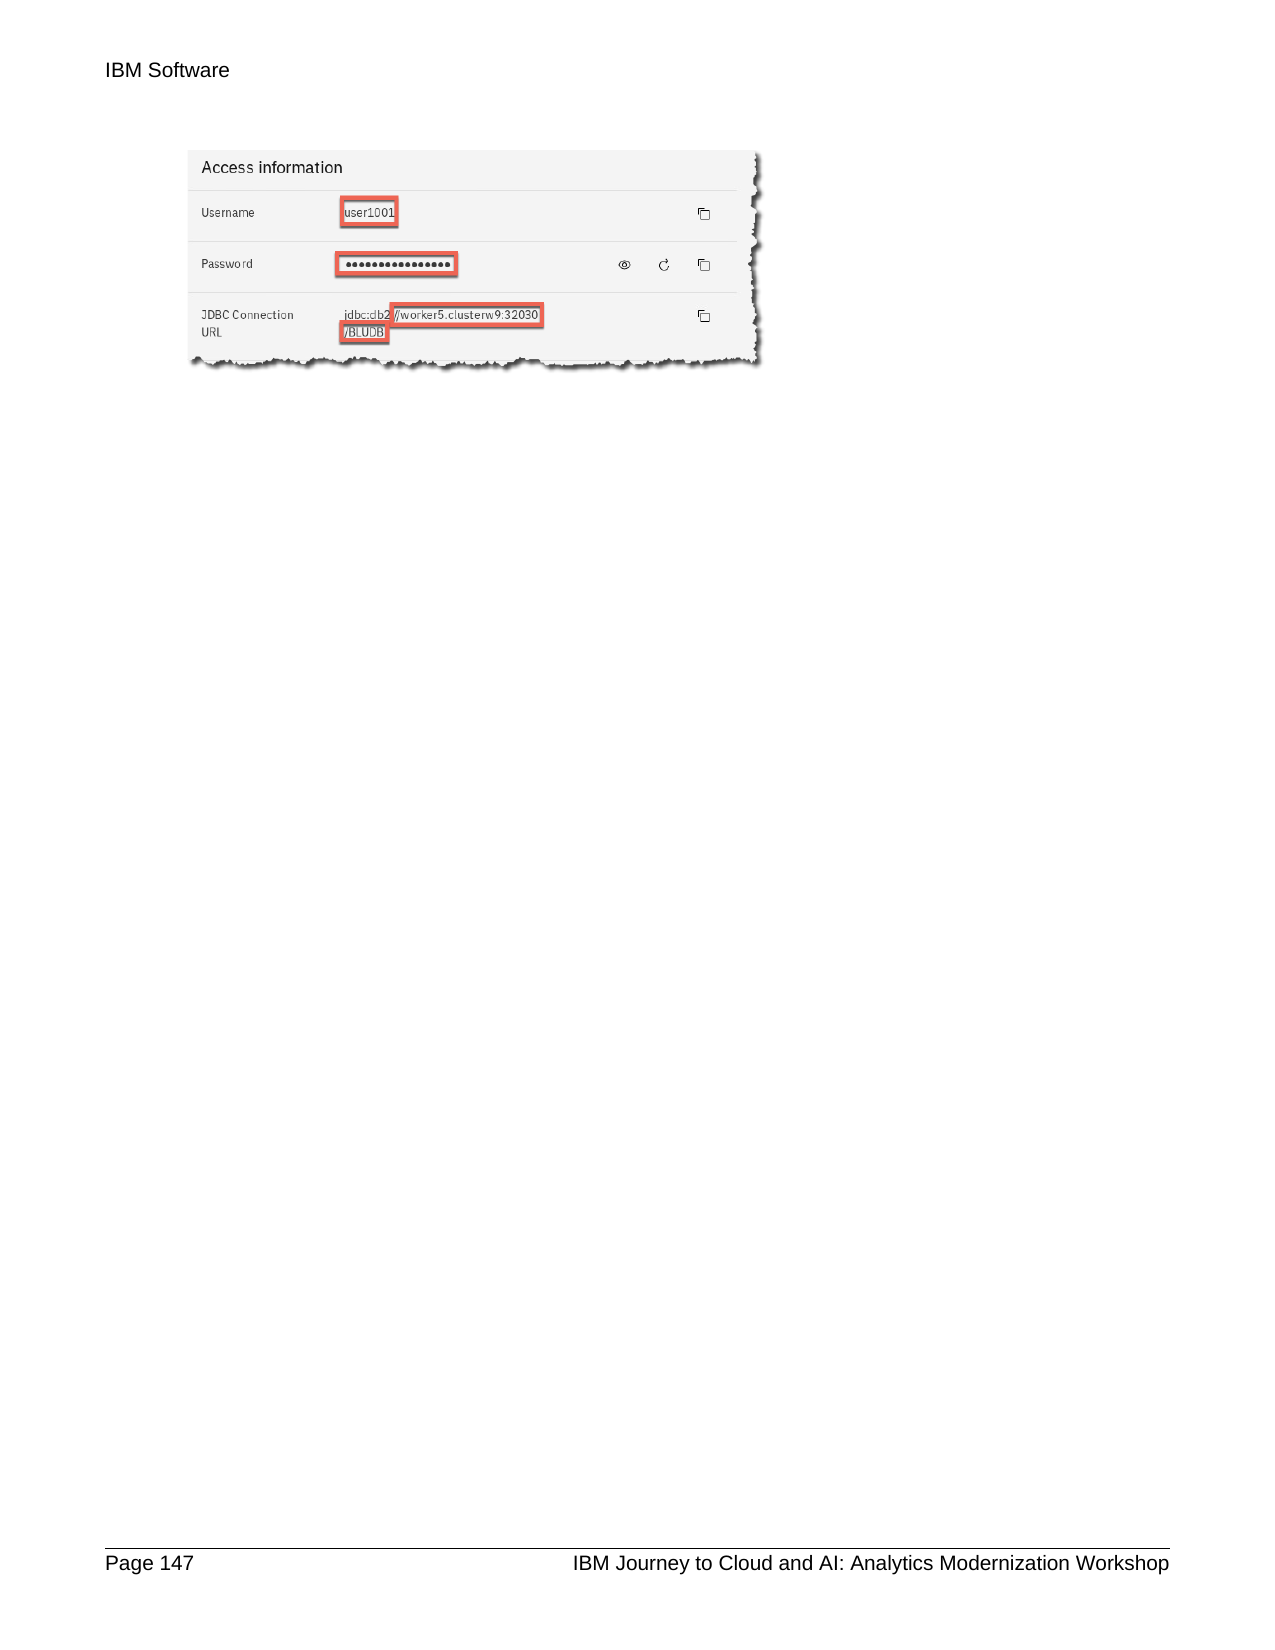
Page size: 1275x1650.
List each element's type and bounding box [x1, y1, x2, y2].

picture [187, 150, 766, 374]
